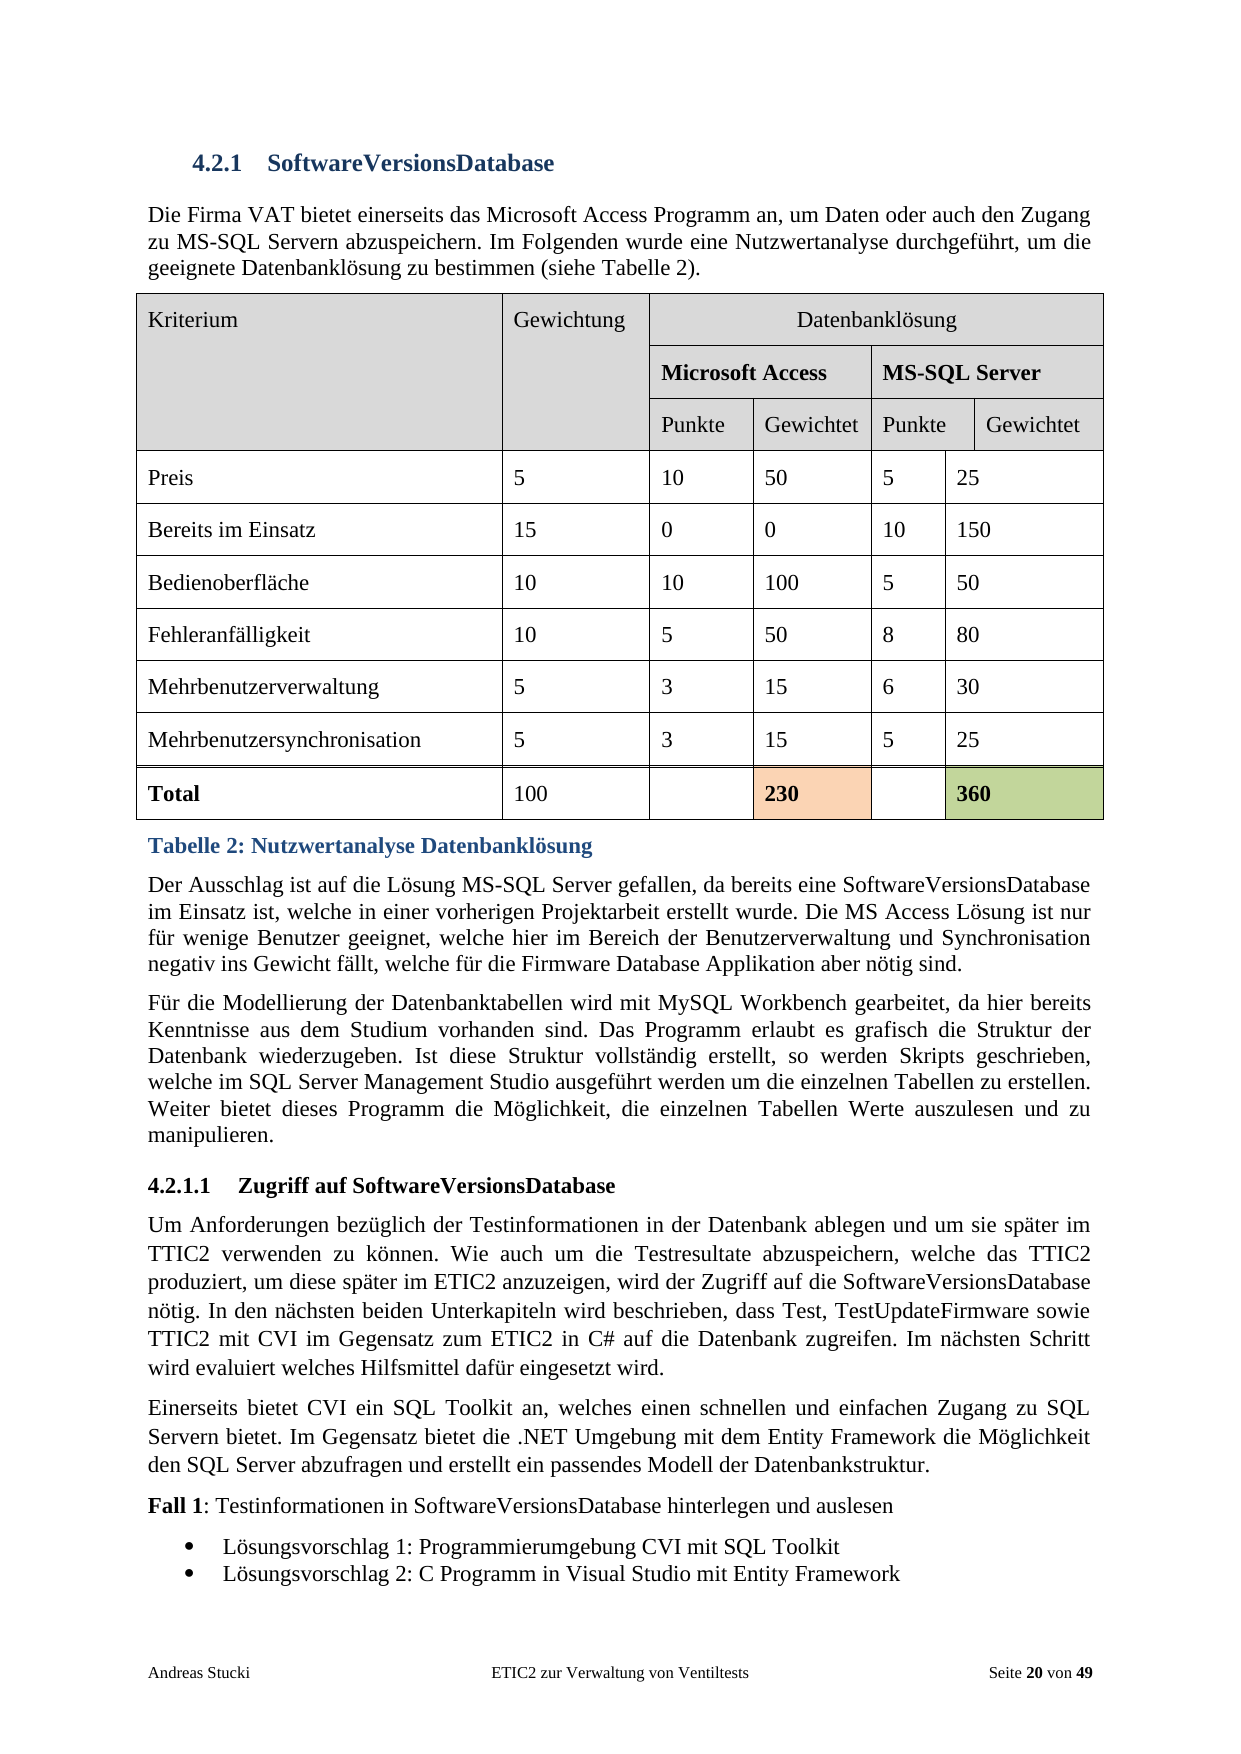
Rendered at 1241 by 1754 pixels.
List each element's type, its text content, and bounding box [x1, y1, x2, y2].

table_cell 5 [872, 713, 945, 764]
table_cell Gewichtet [975, 399, 1103, 450]
table_cell 10 [503, 609, 649, 660]
table_cell Total [137, 768, 502, 819]
table_cell MS-SQL Server [872, 346, 1103, 398]
table_cell [872, 768, 945, 819]
table_cell 10 [650, 451, 753, 503]
table_cell Mehrbenutzerverwaltung [137, 661, 502, 712]
table_cell 15 [503, 504, 649, 555]
table_cell 30 [946, 661, 1103, 712]
text Fall 1: Testinformationen in SoftwareVersionsDatabase hinterlegen und auslesen [148, 1492, 1092, 1519]
table_cell Bedienoberfläche [137, 556, 502, 607]
table_cell 10 [503, 556, 649, 607]
text Einerseits bietet CVI ein SQL Toolkit an, welches einen schnellen und einfachen Zugang zu SQL Servern bietet. Im Gegensatz bietet die .NET Umgebung mit dem Entity Framework die Möglichkeit den SQL Server abzufragen und erstellt ein passendes Modell der Datenbankstruktur. [148, 1394, 1092, 1478]
table_cell Mehrbenutzersynchronisation [137, 713, 502, 764]
table_cell 5 [872, 451, 945, 503]
subtitle Zugriff auf SoftwareVersionsDatabase [148, 1172, 1092, 1199]
table_cell 100 [754, 556, 871, 607]
text Um Anforderungen bezüglich der Testinformationen in der Datenbank ablegen und um sie später im TTIC2 verwenden zu können. Wie auch um die Testresultate abzuspeichern, welche das TTIC2 produziert, um diese später im ETIC2 anzuzeigen, wird der Zugriff auf die SoftwareVersionsDatabase nötig. In den nächsten beiden Unterkapiteln wird beschrieben, dass Test, TestUpdateFirmware sowie TTIC2 mit CVI im Gegensatz zum ETIC2 in C# auf die Datenbank zugreifen. Im nächsten Schritt wird evaluiert welches Hilfsmittel dafür eingesetzt wird. [148, 1211, 1092, 1380]
subtitle SoftwareVersionsDatabase [192, 148, 1092, 176]
table_cell Preis [137, 451, 502, 503]
table_cell 100 [503, 768, 649, 819]
table_header Datenbanklösung [650, 294, 1103, 345]
table_cell 50 [946, 556, 1103, 607]
table_cell 5 [503, 451, 649, 503]
table_cell 5 [503, 661, 649, 712]
table_cell 6 [872, 661, 945, 712]
text Die Firma VAT bietet einerseits das Microsoft Access Programm an, um Daten oder auch den Zugang zu MS-SQL Servern abzuspeichern. Im Folgenden wurde eine Nutzwertanalyse durchgeführt, um die geeignete Datenbanklösung zu bestimmen (siehe Tabelle 2). [148, 201, 1092, 281]
table_header Gewichtung [503, 294, 649, 450]
table_header Kriterium [137, 294, 502, 450]
table_cell Bereits im Einsatz [137, 504, 502, 555]
table_cell 3 [650, 713, 753, 764]
table_cell 0 [650, 504, 753, 555]
table_cell 8 [872, 609, 945, 660]
table_cell 25 [946, 451, 1103, 503]
table_cell 5 [503, 713, 649, 764]
list Lösungsvorschlag 2: C Programm in Visual Studio mit Entity Framework [185, 1559, 1092, 1586]
table_cell 50 [754, 451, 871, 503]
table_cell 15 [754, 661, 871, 712]
table_cell 230 [754, 768, 871, 819]
table_cell 3 [650, 661, 753, 712]
table_cell 0 [754, 504, 871, 555]
table_cell Punkte [650, 399, 753, 450]
table_cell Fehleranfälligkeit [137, 609, 502, 660]
text Für die Modellierung der Datenbanktabellen wird mit MySQL Workbench gearbeitet, da hier bereits Kenntnisse aus dem Studium vorhanden sind. Das Programm erlaubt es grafisch die Struktur der Datenbank wiederzugeben. Ist diese Struktur vollständig erstellt, so werden Skripts geschrieben, welche im SQL Server Management Studio ausgeführt werden um die einzelnen Tabellen zu erstellen. Weiter bietet dieses Programm die Möglichkeit, die einzelnen Tabellen Werte auszulesen und zu manipulieren. [148, 989, 1092, 1147]
table_cell 10 [872, 504, 945, 555]
table_cell 150 [946, 504, 1103, 555]
table_cell 80 [946, 609, 1103, 660]
table_cell Microsoft Access [650, 346, 871, 398]
text Der Ausschlag ist auf die Lösung MS-SQL Server gefallen, da bereits eine SoftwareVersionsDatabase im Einsatz ist, welche in einer vorherigen Projektarbeit erstellt wurde. Die MS Access Lösung ist nur für wenige Benutzer geeignet, welche hier im Bereich der Benutzerverwaltung und Synchronisation negativ ins Gewicht fällt, welche für die Firmware Database Applikation aber nötig sind. [148, 871, 1092, 977]
table_cell 15 [754, 713, 871, 764]
table_cell 10 [650, 556, 753, 607]
table_cell 25 [946, 713, 1103, 764]
table_cell 5 [872, 556, 945, 607]
table_cell 360 [946, 768, 1103, 819]
table_cell [650, 768, 753, 819]
table_cell Punkte [872, 399, 974, 450]
table_cell Gewichtet [754, 399, 871, 450]
table_cell 5 [650, 609, 753, 660]
list Lösungsvorschlag 1: Programmierumgebung CVI mit SQL Toolkit [185, 1533, 1092, 1559]
table_cell 50 [754, 609, 871, 660]
